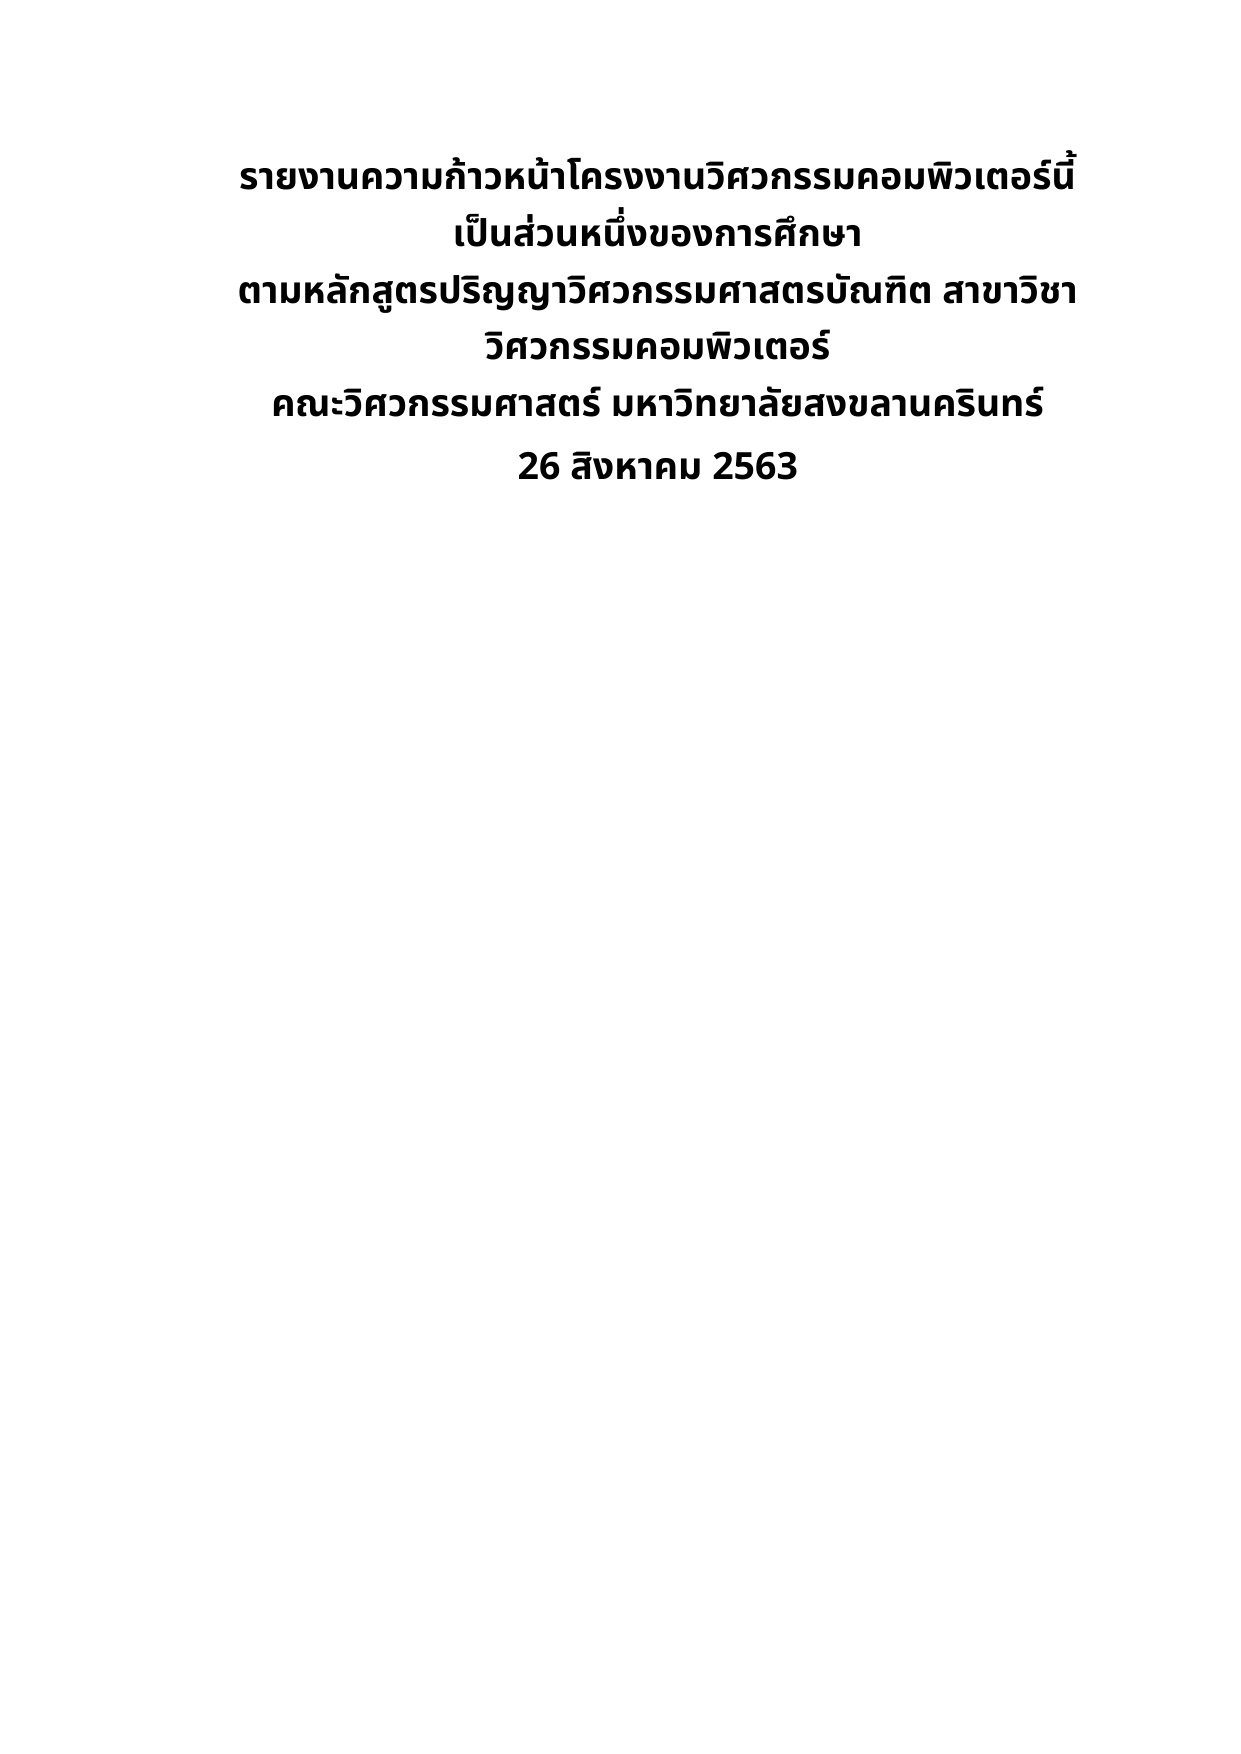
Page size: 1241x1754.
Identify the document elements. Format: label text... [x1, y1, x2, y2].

text ตามหลักสูตรปริญญาวิศวกรรมศาสตรบัณฑิต สาขาวิชาวิศวกรรมคอมพิวเตอร์ [225, 263, 1090, 377]
text คณะวิศวกรรมศาสตร์ มหาวิทยาลัยสงขลานครินทร์ [225, 377, 1090, 433]
text 26 สิงหาคม 2563 [225, 439, 1090, 496]
text รายงานความก้าวหน้าโครงงานวิศวกรรมคอมพิวเตอร์นี้เป็นส่วนหนึ่งของการศึกษา [225, 150, 1090, 263]
